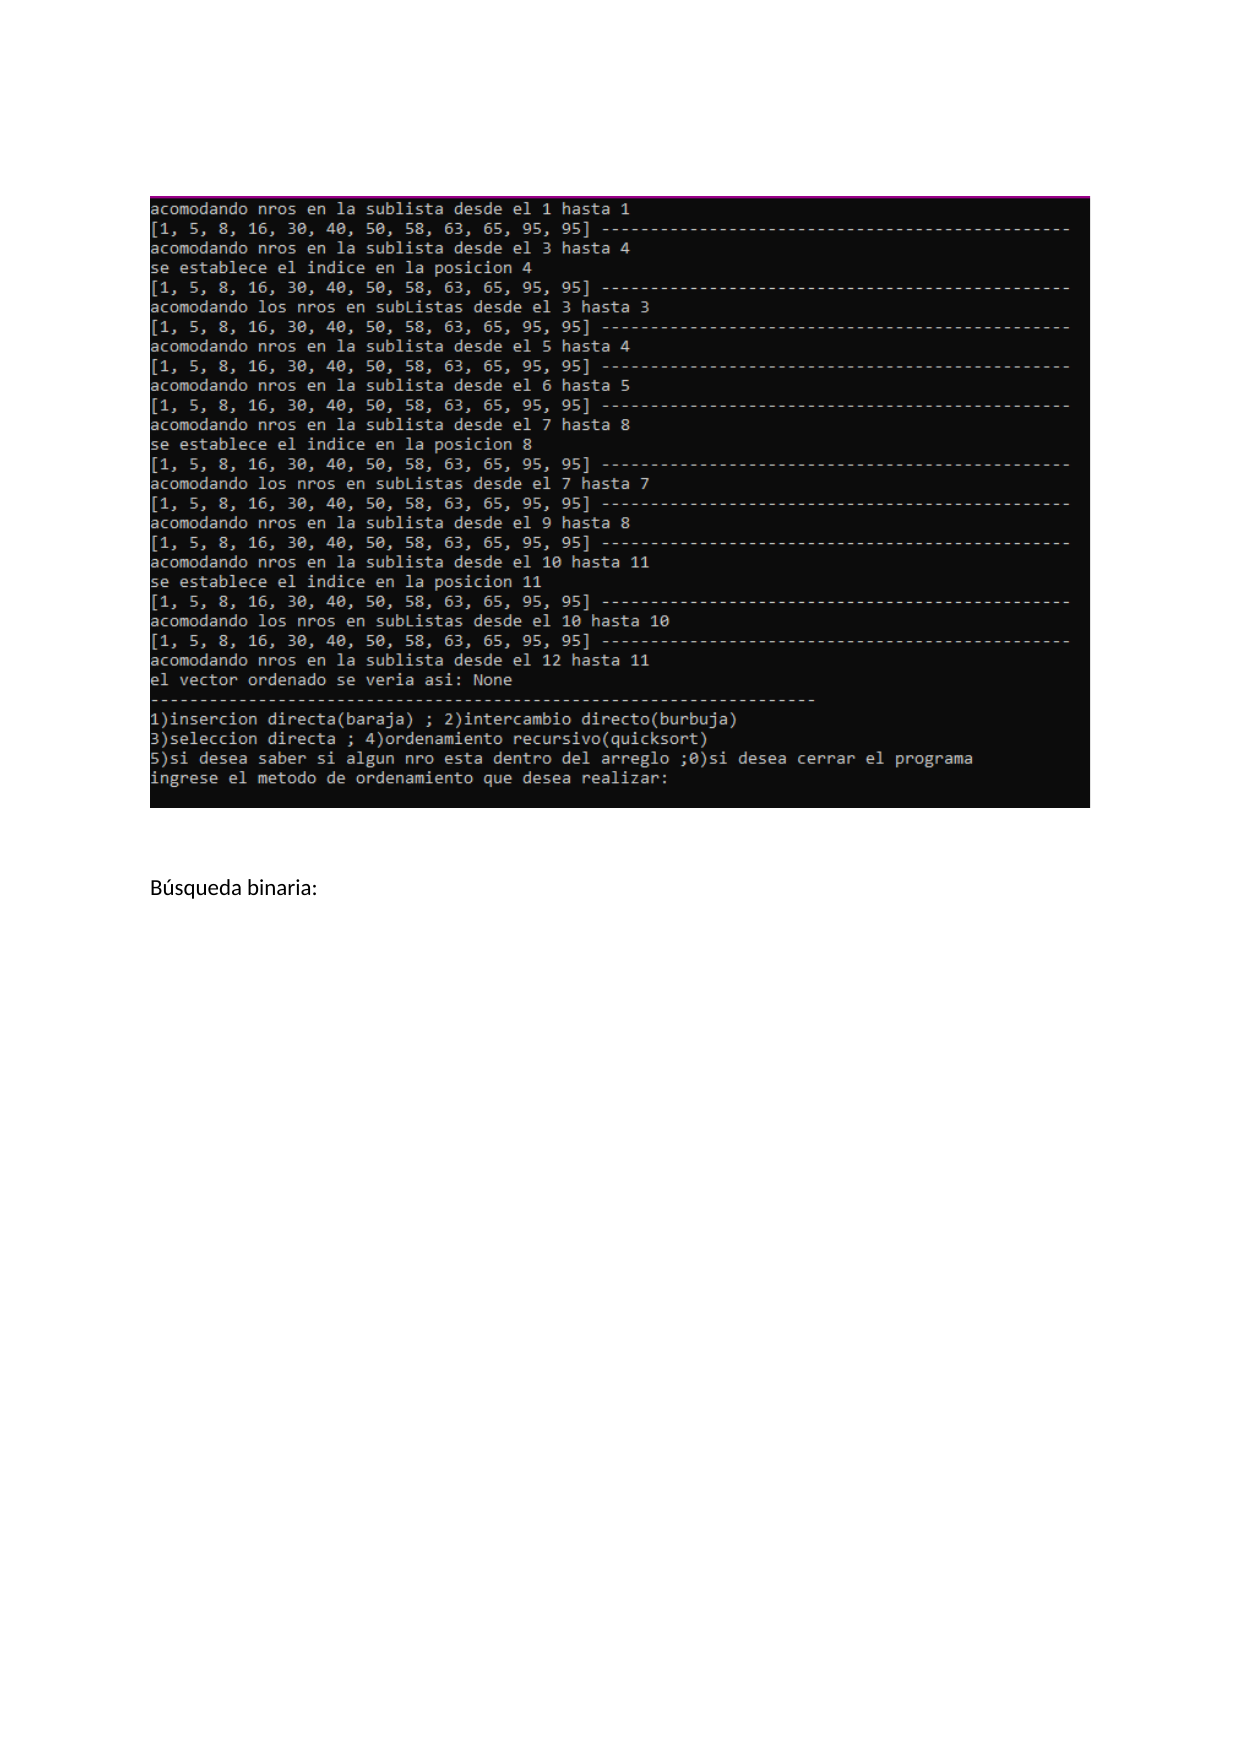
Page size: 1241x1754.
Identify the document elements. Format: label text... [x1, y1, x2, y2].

picture [150, 196, 1091, 808]
text Búsqueda binaria: [150, 873, 1090, 902]
